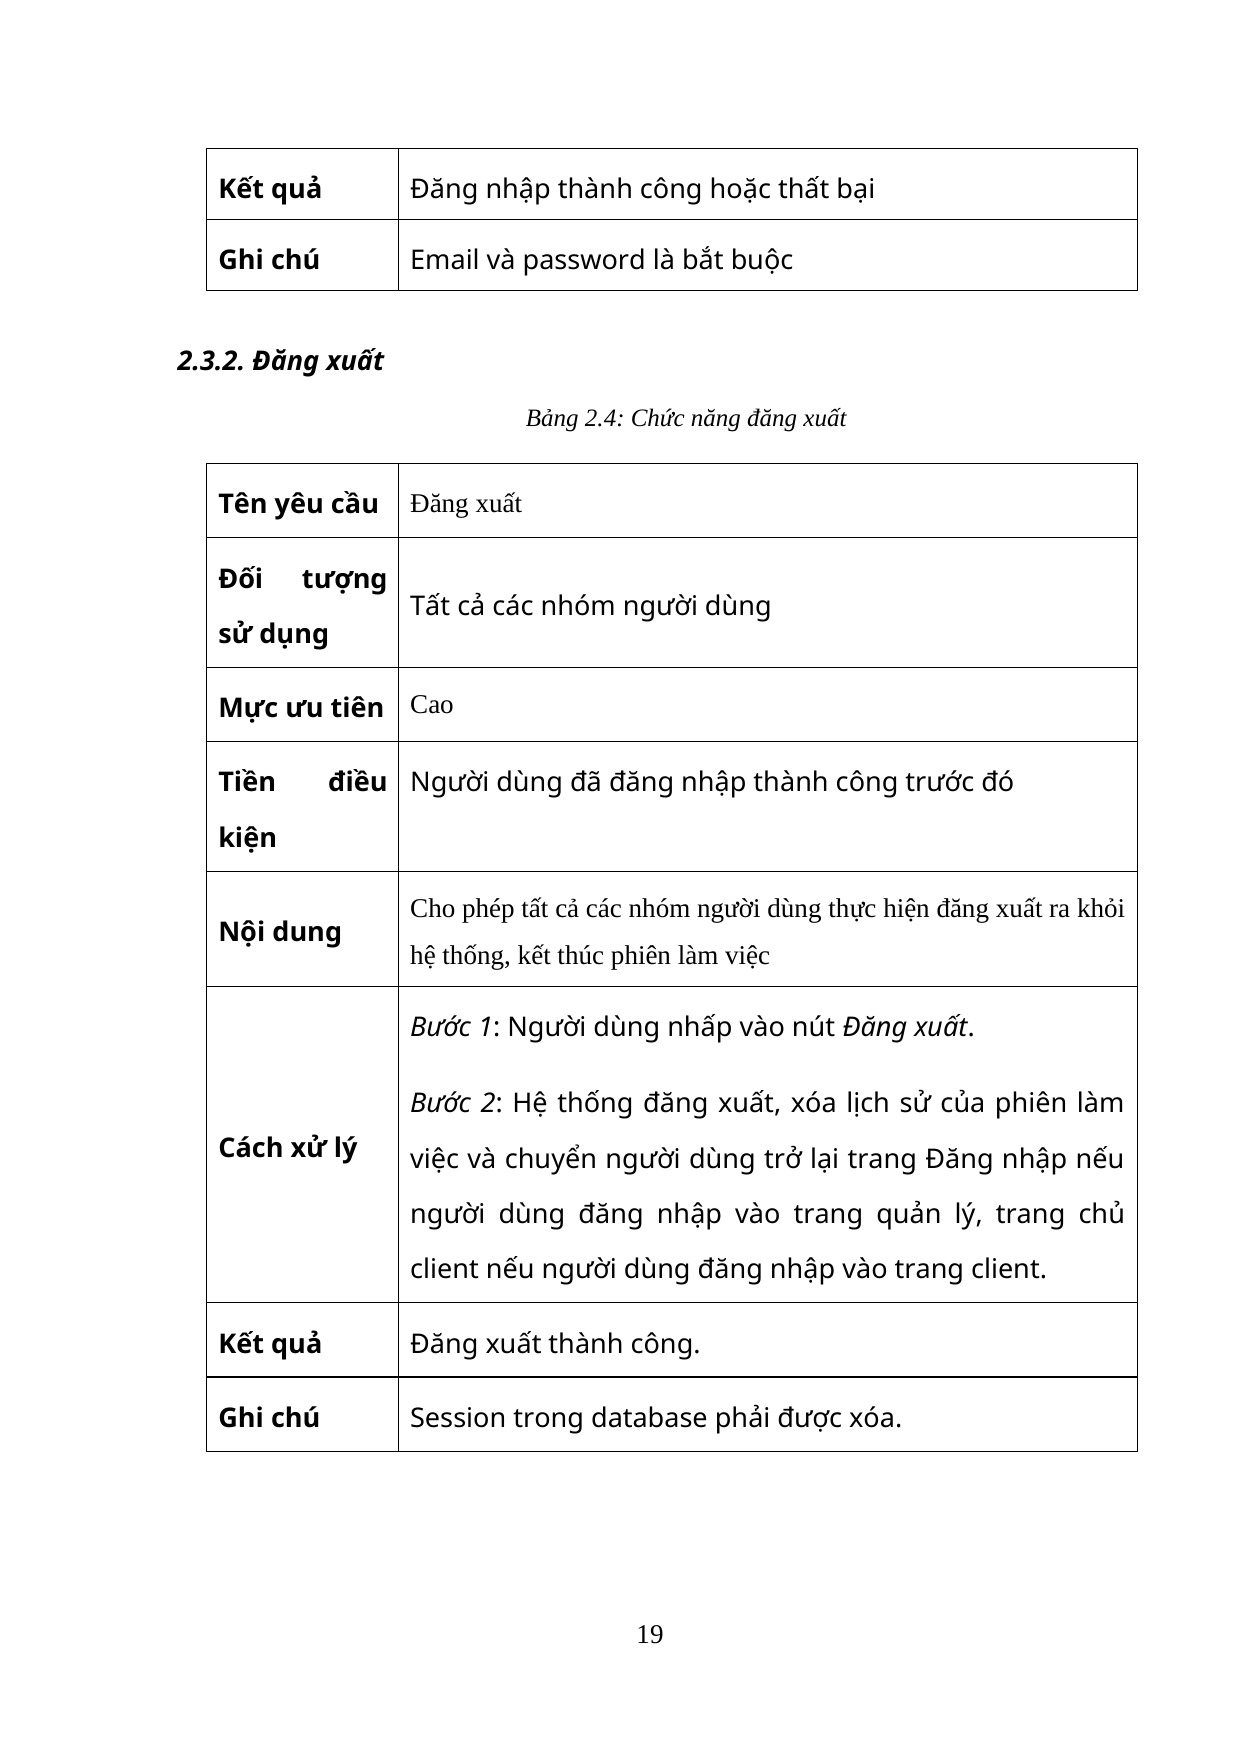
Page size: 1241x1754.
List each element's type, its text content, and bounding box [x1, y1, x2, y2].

table_cell Tất cả các nhóm người dùng [399, 538, 1137, 667]
table_cell Bước 1: Người dùng nhấp vào nút Đăng xuất. Bước 2: Hệ thống đăng xuất, xóa lịch sử của phiên làm việc và chuyển người dùng trở lại trang Đăng nhập nếu người dùng đăng nhập vào trang quản lý, trang chủ client nếu người dùng đăng nhập vào trang client. [399, 987, 1137, 1302]
table_cell Ghi chú [207, 1378, 398, 1451]
table_cell Đối tượng sử dụng [207, 538, 398, 667]
table_header Tên yêu cầu [207, 464, 398, 537]
table_cell Tiền điều kiện [207, 742, 398, 871]
table_cell Kết quả [207, 1303, 398, 1376]
table_header Đăng xuất [399, 464, 1137, 537]
table_cell Kết quả [207, 149, 398, 219]
table_cell Session trong database phải được xóa. [399, 1378, 1137, 1451]
subtitle 2.3.2. Đăng xuất [177, 341, 1122, 378]
table_cell Nội dung [207, 872, 398, 986]
table_cell Mực ưu tiên [207, 668, 398, 741]
table_cell Đăng xuất thành công. [399, 1303, 1137, 1376]
list Bảng 2.4: Chức năng đăng xuất [252, 403, 1122, 432]
table_cell Email và password là bắt buộc [399, 220, 1137, 290]
table_cell Ghi chú [207, 220, 398, 290]
table_cell Cao [399, 668, 1137, 741]
table_cell Cho phép tất cả các nhóm người dùng thực hiện đăng xuất ra khỏi hệ thống, kết thúc phiên làm việc [399, 872, 1137, 986]
table_cell Người dùng đã đăng nhập thành công trước đó [399, 742, 1137, 871]
table_cell Cách xử lý [207, 987, 398, 1302]
table_cell Đăng nhập thành công hoặc thất bại [399, 149, 1137, 219]
